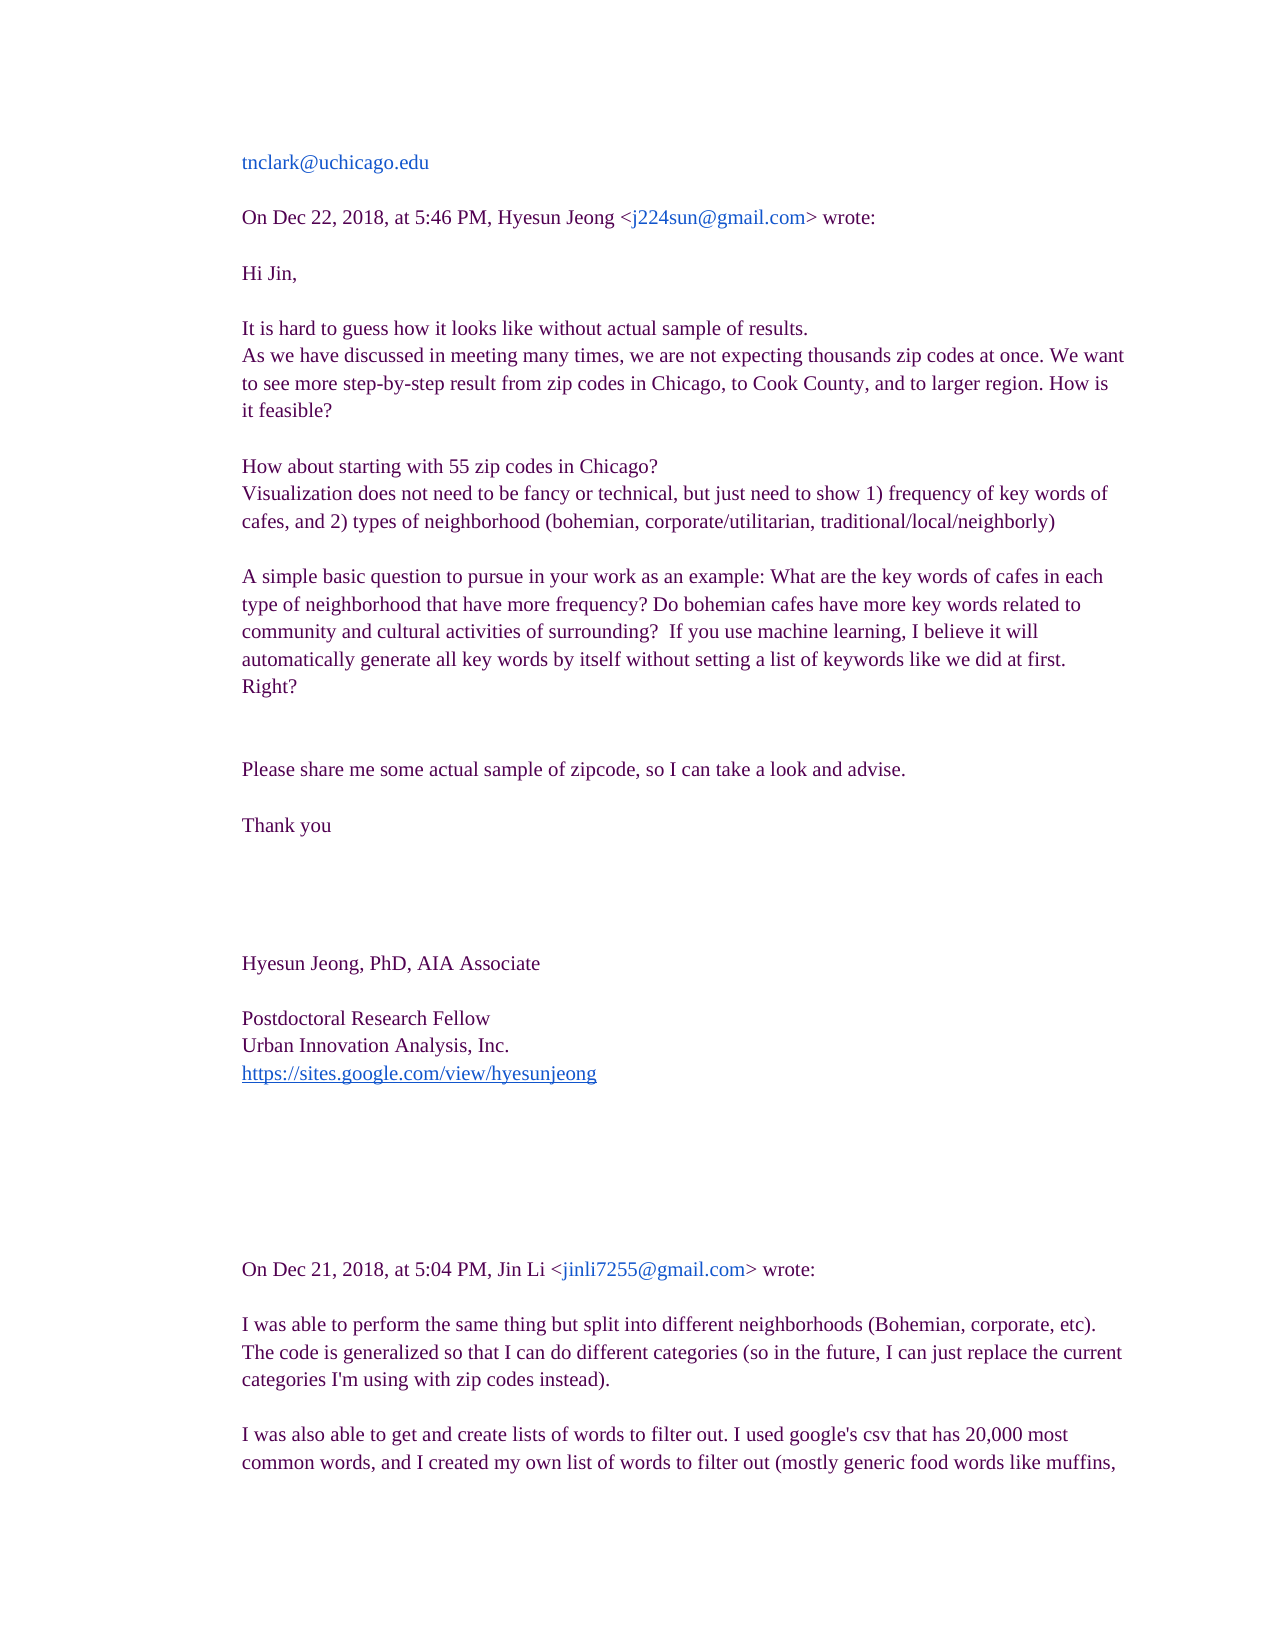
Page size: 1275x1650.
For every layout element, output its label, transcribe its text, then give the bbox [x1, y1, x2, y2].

text Postdoctoral Research Fellow [242, 1006, 1125, 1030]
text Hyesun Jeong, PhD, AIA Associate [242, 951, 1125, 974]
text https://sites.google.com/view/hyesunjeong [242, 1061, 1125, 1085]
text Hi Jin, [242, 260, 1125, 284]
text How about starting with 55 zip codes in Chicago? [242, 454, 1125, 478]
text Urban Innovation Analysis, Inc. [242, 1033, 1125, 1057]
text Visualization does not need to be fancy or technical, but just need to show 1) frequency of key words of cafes, and 2) types of neighborhood (bohemian, corporate/utilitarian, traditional/local/neighborly) [242, 481, 1125, 533]
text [242, 1422, 1125, 1474]
text As we have discussed in meeting many times, we are not expecting thousands zip codes at once. We want to see more step-by-step result from zip codes in Chicago, to Cook County, and to larger region. How is it feasible? [242, 343, 1125, 422]
text On Dec 21, 2018, at 5:04 PM, Jin Li <jinli7255@gmail.com> wrote: [242, 1257, 1125, 1281]
text On Dec 22, 2018, at 5:46 PM, Hyesun Jeong <j224sun@gmail.com> wrote: [242, 205, 1125, 229]
text tnclark@uchicago.edu [242, 150, 1125, 174]
text It is hard to guess how it looks like without actual sample of results. [242, 316, 1125, 340]
text I was able to perform the same thing but split into different neighborhoods (Bohemian, corporate, etc). The code is generalized so that I can do different categories (so in the future, I can just replace the current categories I'm using with zip codes instead). [242, 1312, 1125, 1391]
text Thank you [242, 812, 1125, 837]
text A simple basic question to pursue in your work as an example: What are the key words of cafes in each type of neighborhood that have more frequency? Do bohemian cafes have more key words related to community and cultural activities of surrounding? If you use machine learning, I believe it will automatically generate all key words by itself without setting a list of keywords like we did at first. Right? [242, 564, 1125, 698]
text Please share me some actual sample of zipcode, so I can take a look and advise. [242, 757, 1125, 781]
